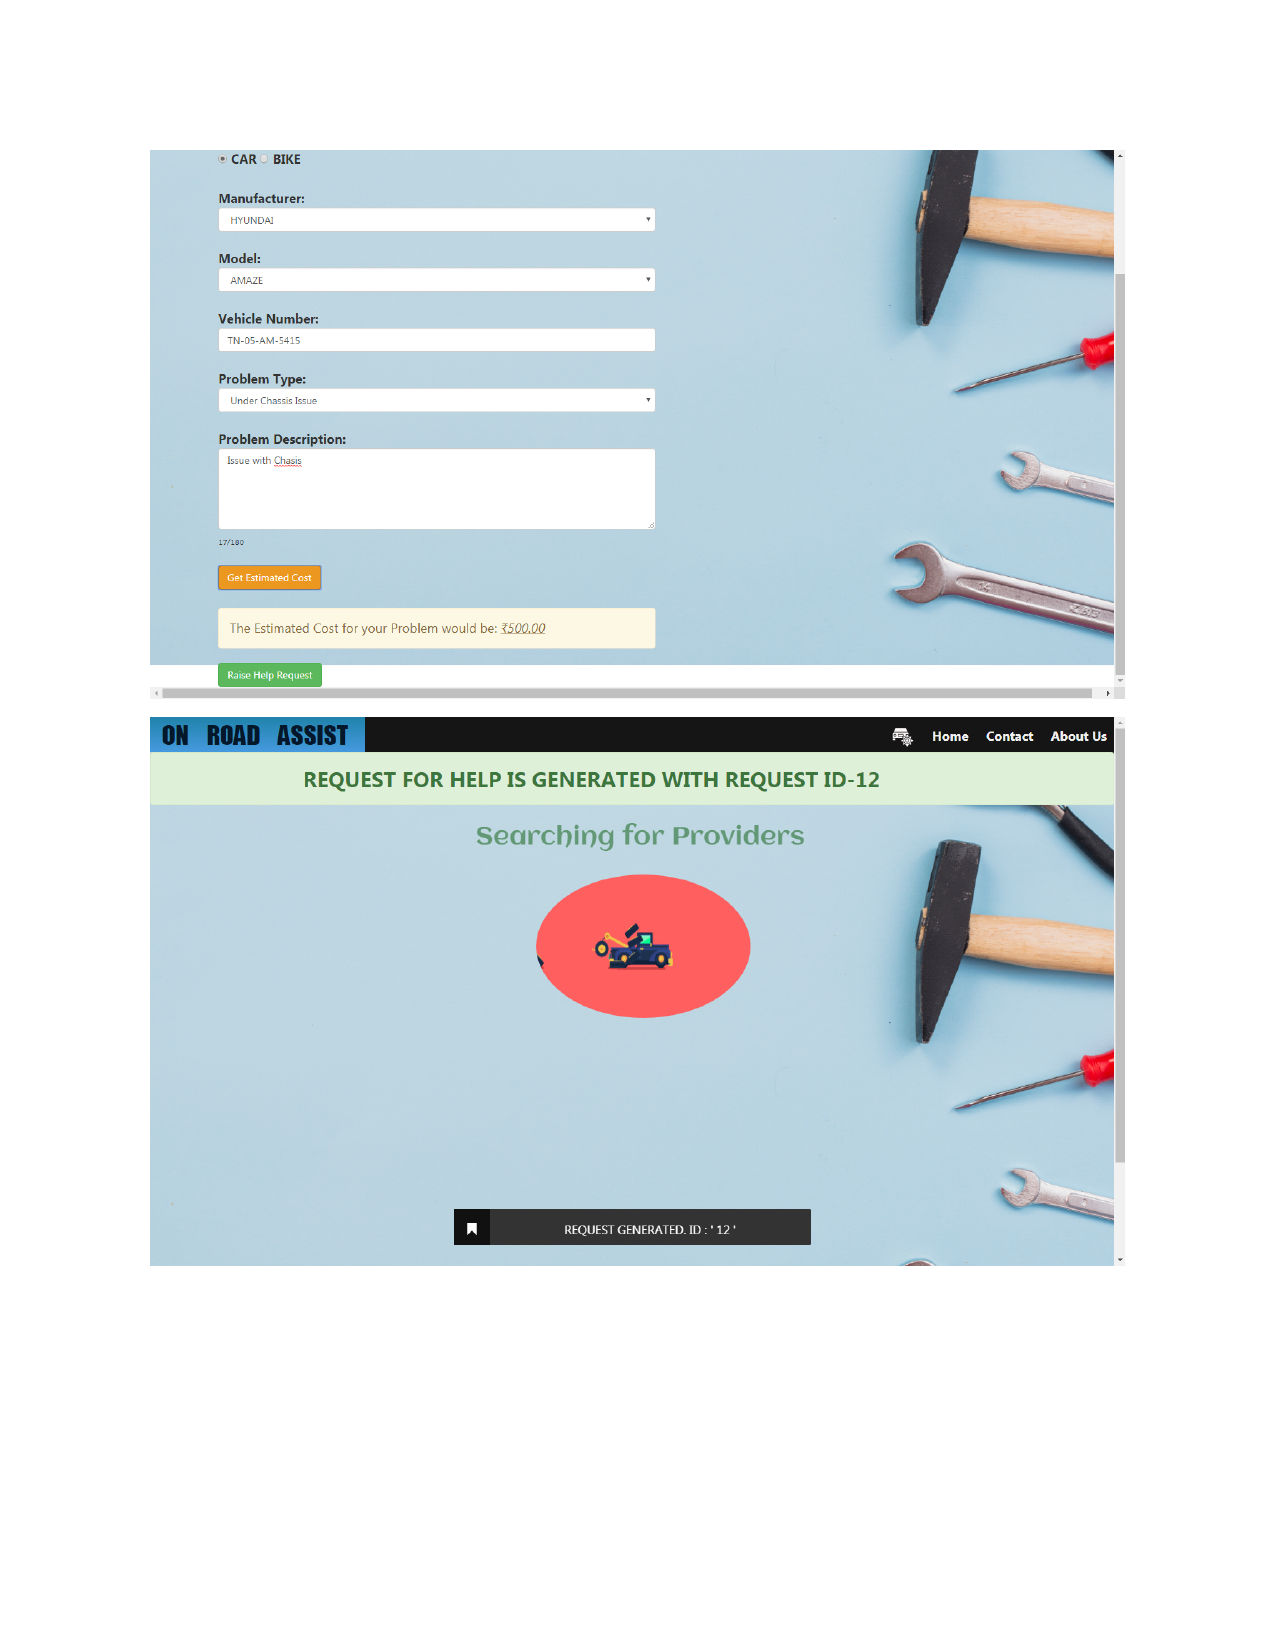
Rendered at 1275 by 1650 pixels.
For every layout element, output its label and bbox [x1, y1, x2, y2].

picture [150, 717, 1125, 1266]
picture [150, 150, 1125, 699]
